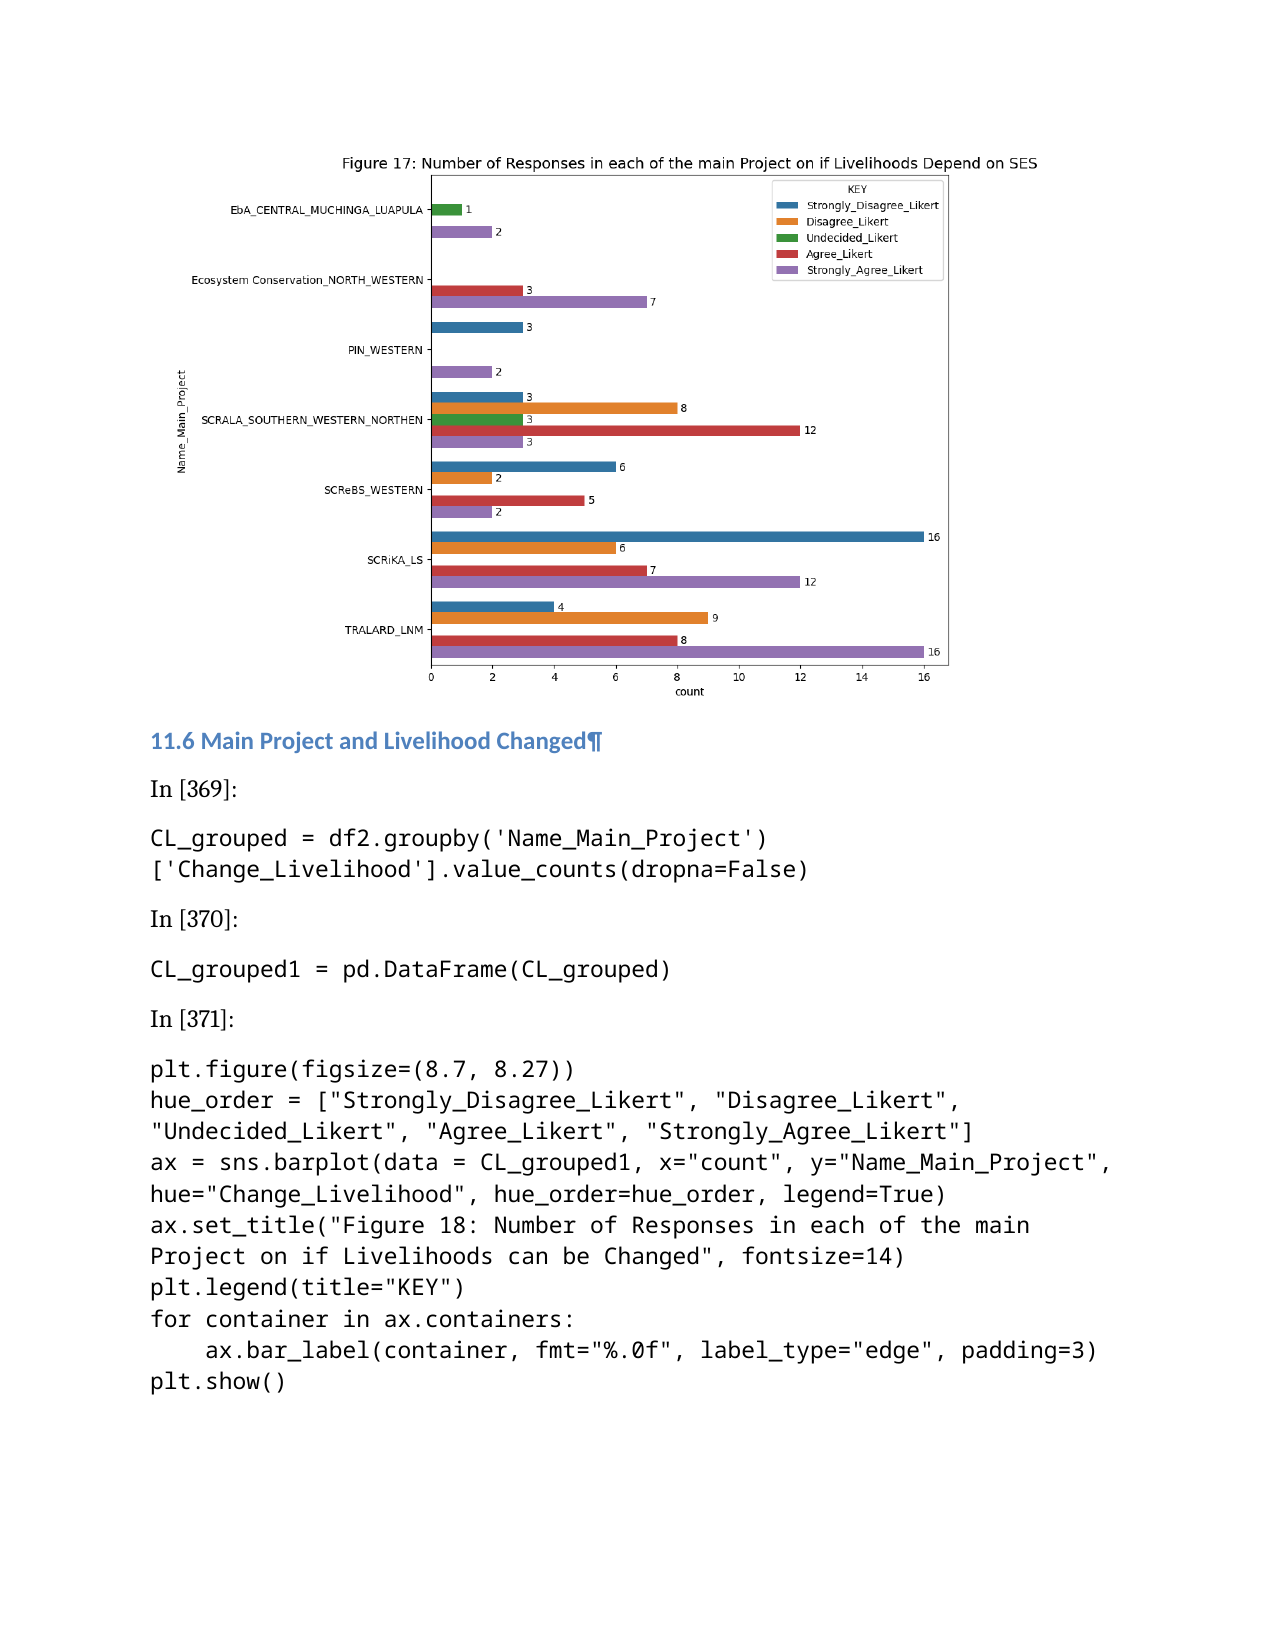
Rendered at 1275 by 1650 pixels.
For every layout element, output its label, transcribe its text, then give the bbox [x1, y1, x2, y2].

text plt.figure(figsize=(8.7, 8.27)) hue_order = ["Strongly_Disagree_Likert", "Disagree_Likert", "Undecided_Likert", "Agree_Likert", "Strongly_Agree_Likert"] ax = sns.barplot(data = CL_grouped1, x="count", y="Name_Main_Project", hue="Change_Livelihood", hue_order=hue_order, legend=True) ax.set_title("Figure 18: Number of Responses in each of the main Project on if Livelihoods can be Changed", fontsize=14) plt.legend(title="KEY") for container in ax.containers: ax.bar_label(container, fmt="%.0f", label_type="edge", padding=3) plt.show() [150, 1052, 1125, 1396]
subtitle 11.6 Main Project and Livelihood Changed¶ [150, 725, 1125, 756]
text In [370]: [150, 905, 1125, 934]
picture [168, 150, 1044, 705]
text In [371]: [150, 1005, 1125, 1034]
text In [369]: [150, 774, 1125, 803]
text CL_grouped1 = pd.DataFrame(CL_grouped) [150, 953, 1125, 984]
text CL_grouped = df2.groupby('Name_Main_Project')['Change_Livelihood'].value_counts(dropna=False) [150, 822, 1125, 884]
